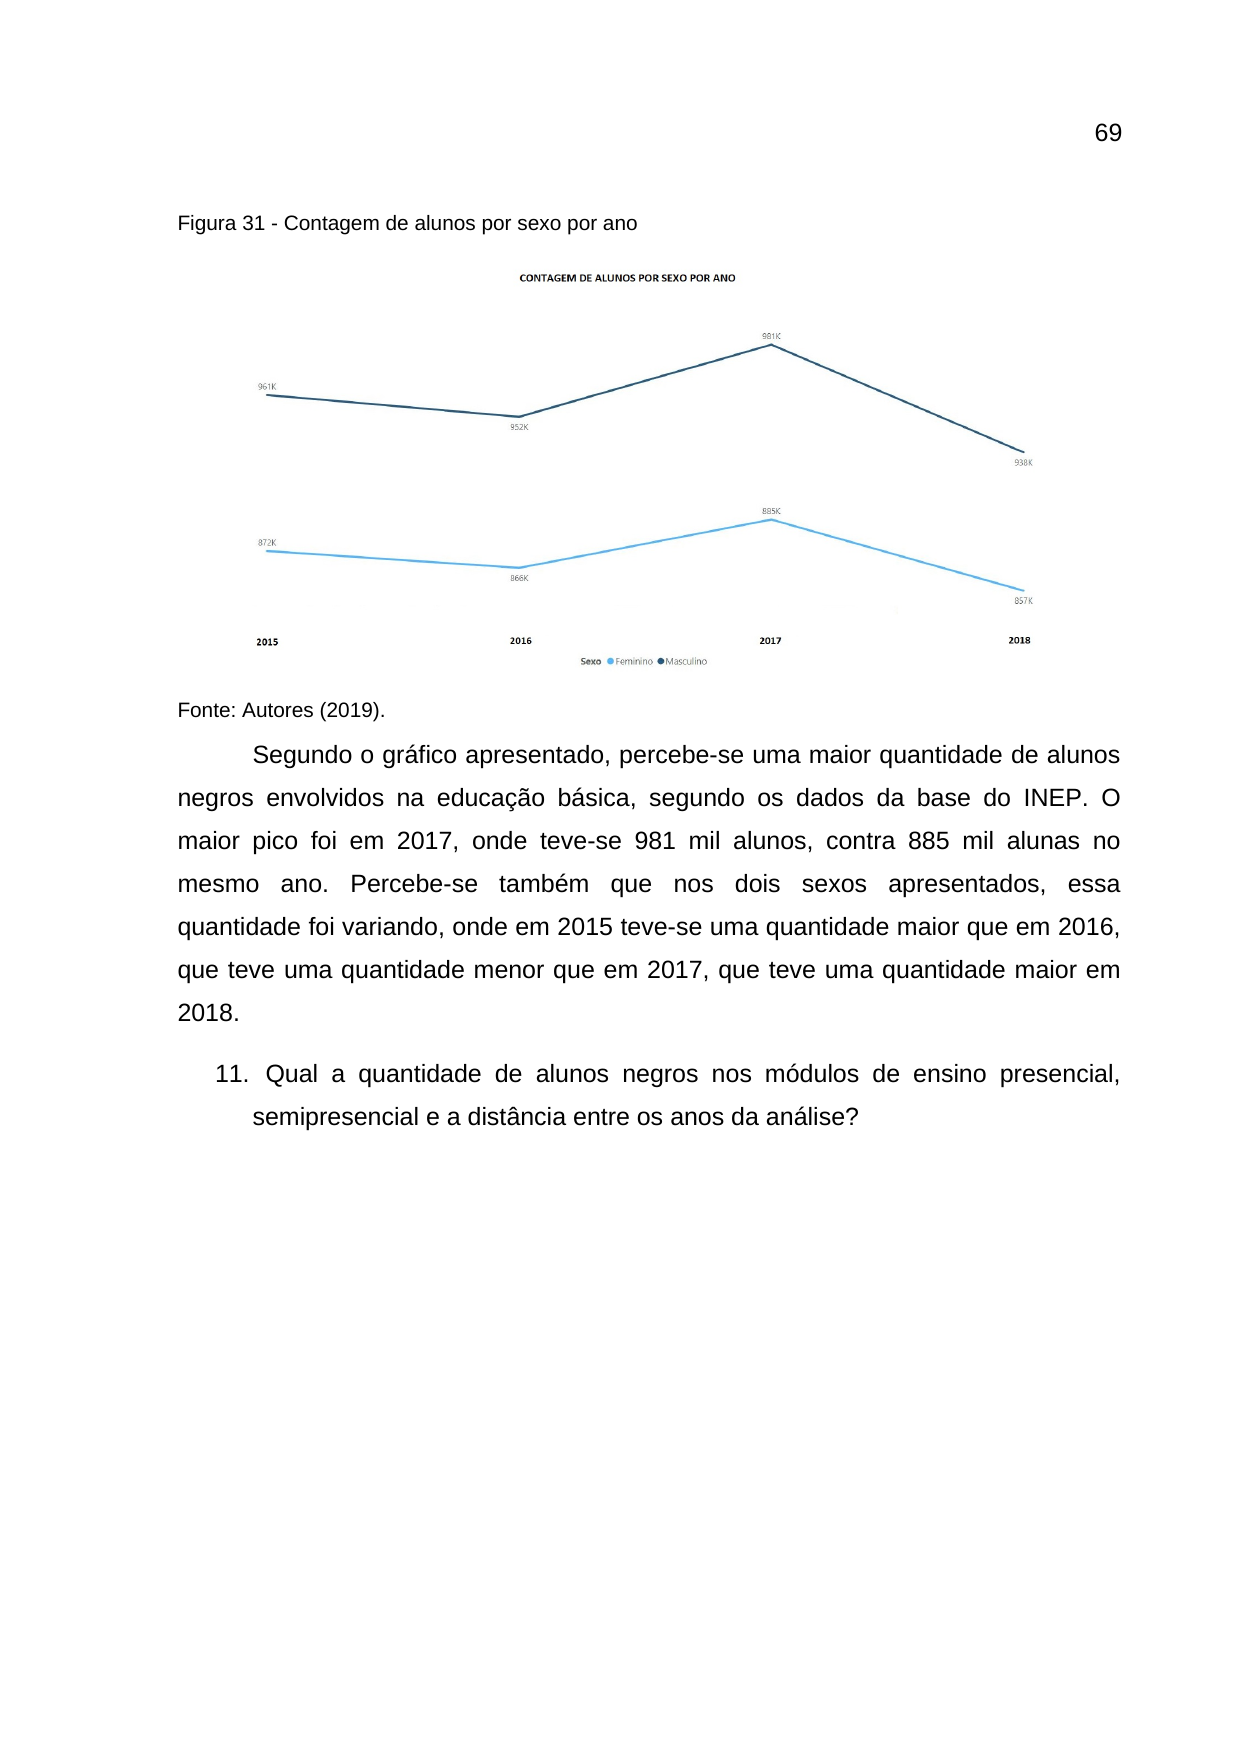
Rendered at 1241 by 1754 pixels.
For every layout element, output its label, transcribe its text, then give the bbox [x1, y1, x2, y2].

text Segundo o gráfico apresentado, percebe-se uma maior quantidade de alunos negros envolvidos na educação básica, segundo os dados da base do INEP. O maior pico foi em 2017, onde teve-se 981 mil alunos, contra 885 mil alunas no mesmo ano. Percebe-se também que nos dois sexos apresentados, essa quantidade foi variando, onde em 2015 teve-se uma quantidade maior que em 2016, que teve uma quantidade menor que em 2017, que teve uma quantidade maior em 2018. [177, 740, 1122, 1027]
text Fonte: Autores (2019). [177, 698, 1122, 722]
text Figura - Contagem de alunos por sexo por ano [177, 211, 1122, 234]
picture [177, 252, 1123, 681]
list Qual a quantidade de alunos negros nos módulos de ensino presencial, semipresencial e a distância entre os anos da análise? [215, 1059, 1122, 1131]
